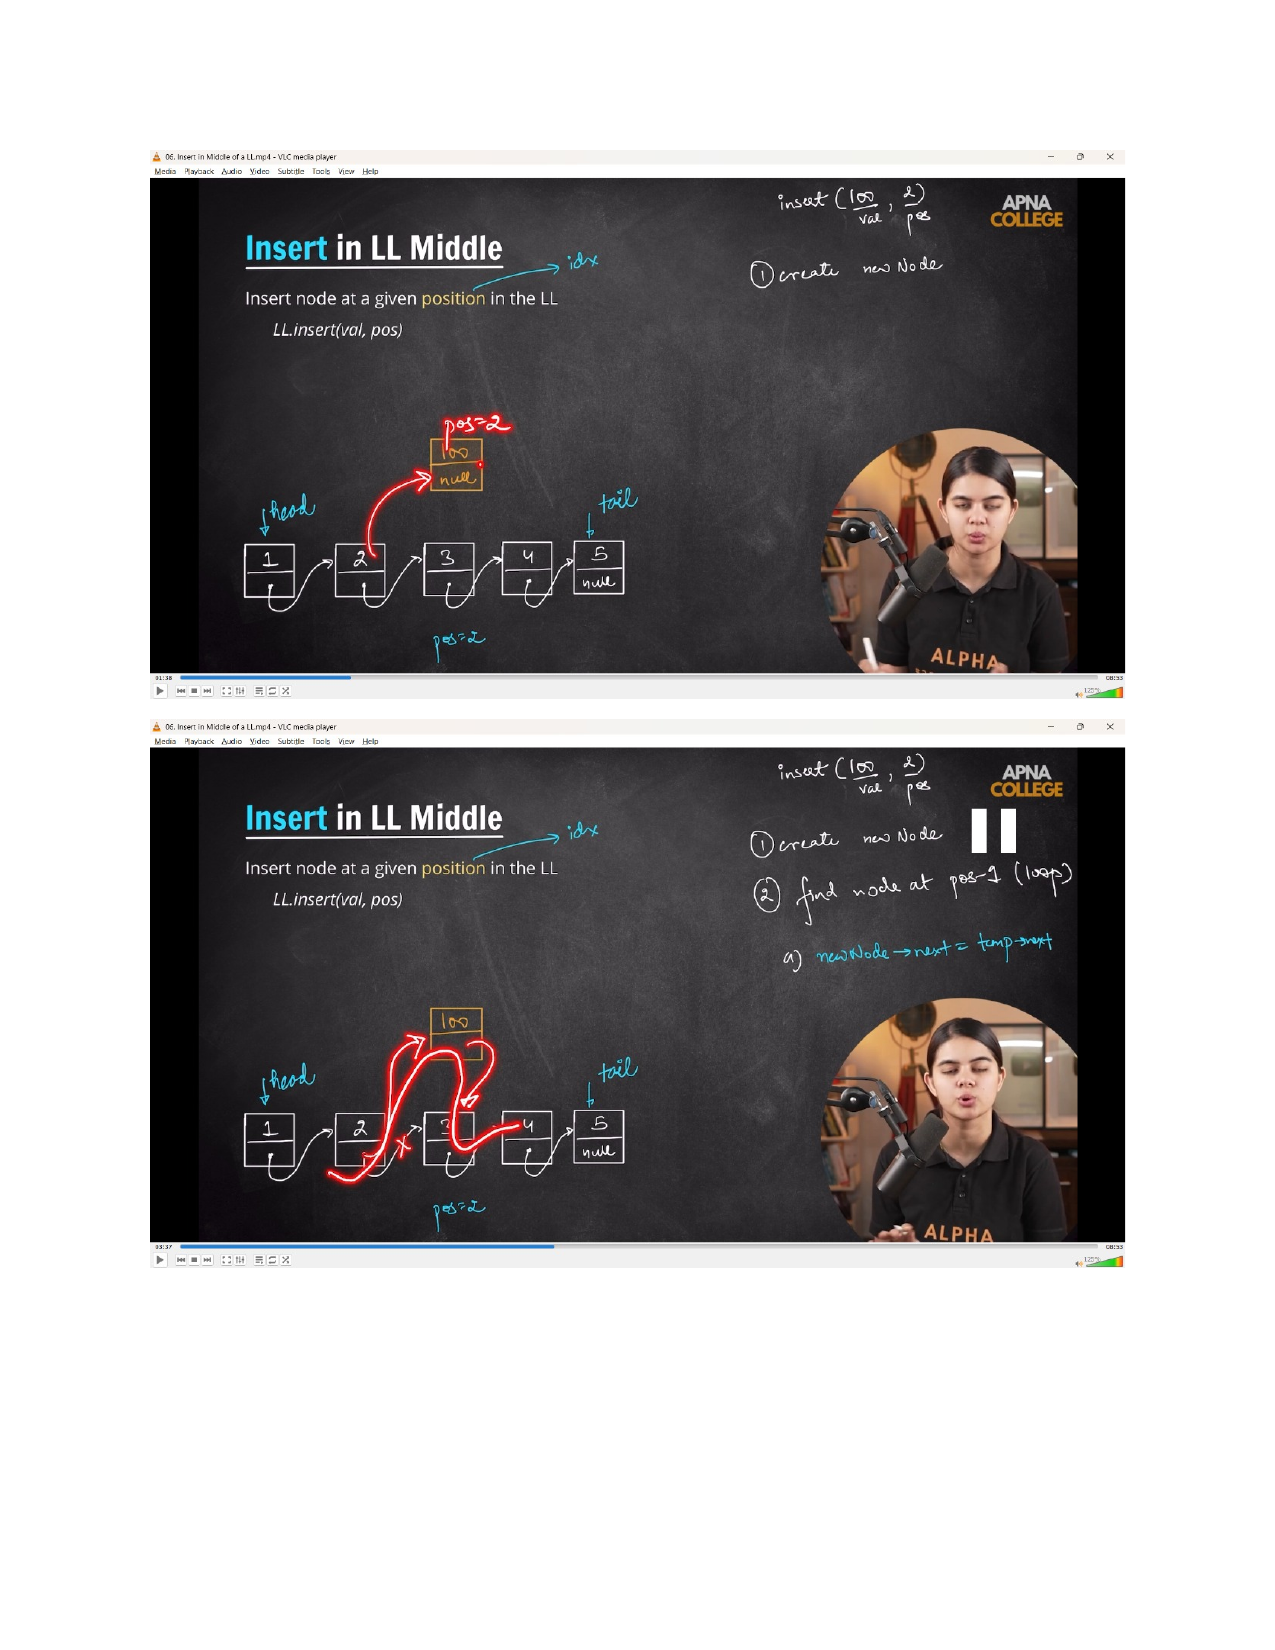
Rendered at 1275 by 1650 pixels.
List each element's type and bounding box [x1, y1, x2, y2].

picture [150, 150, 1125, 699]
picture [150, 719, 1125, 1268]
